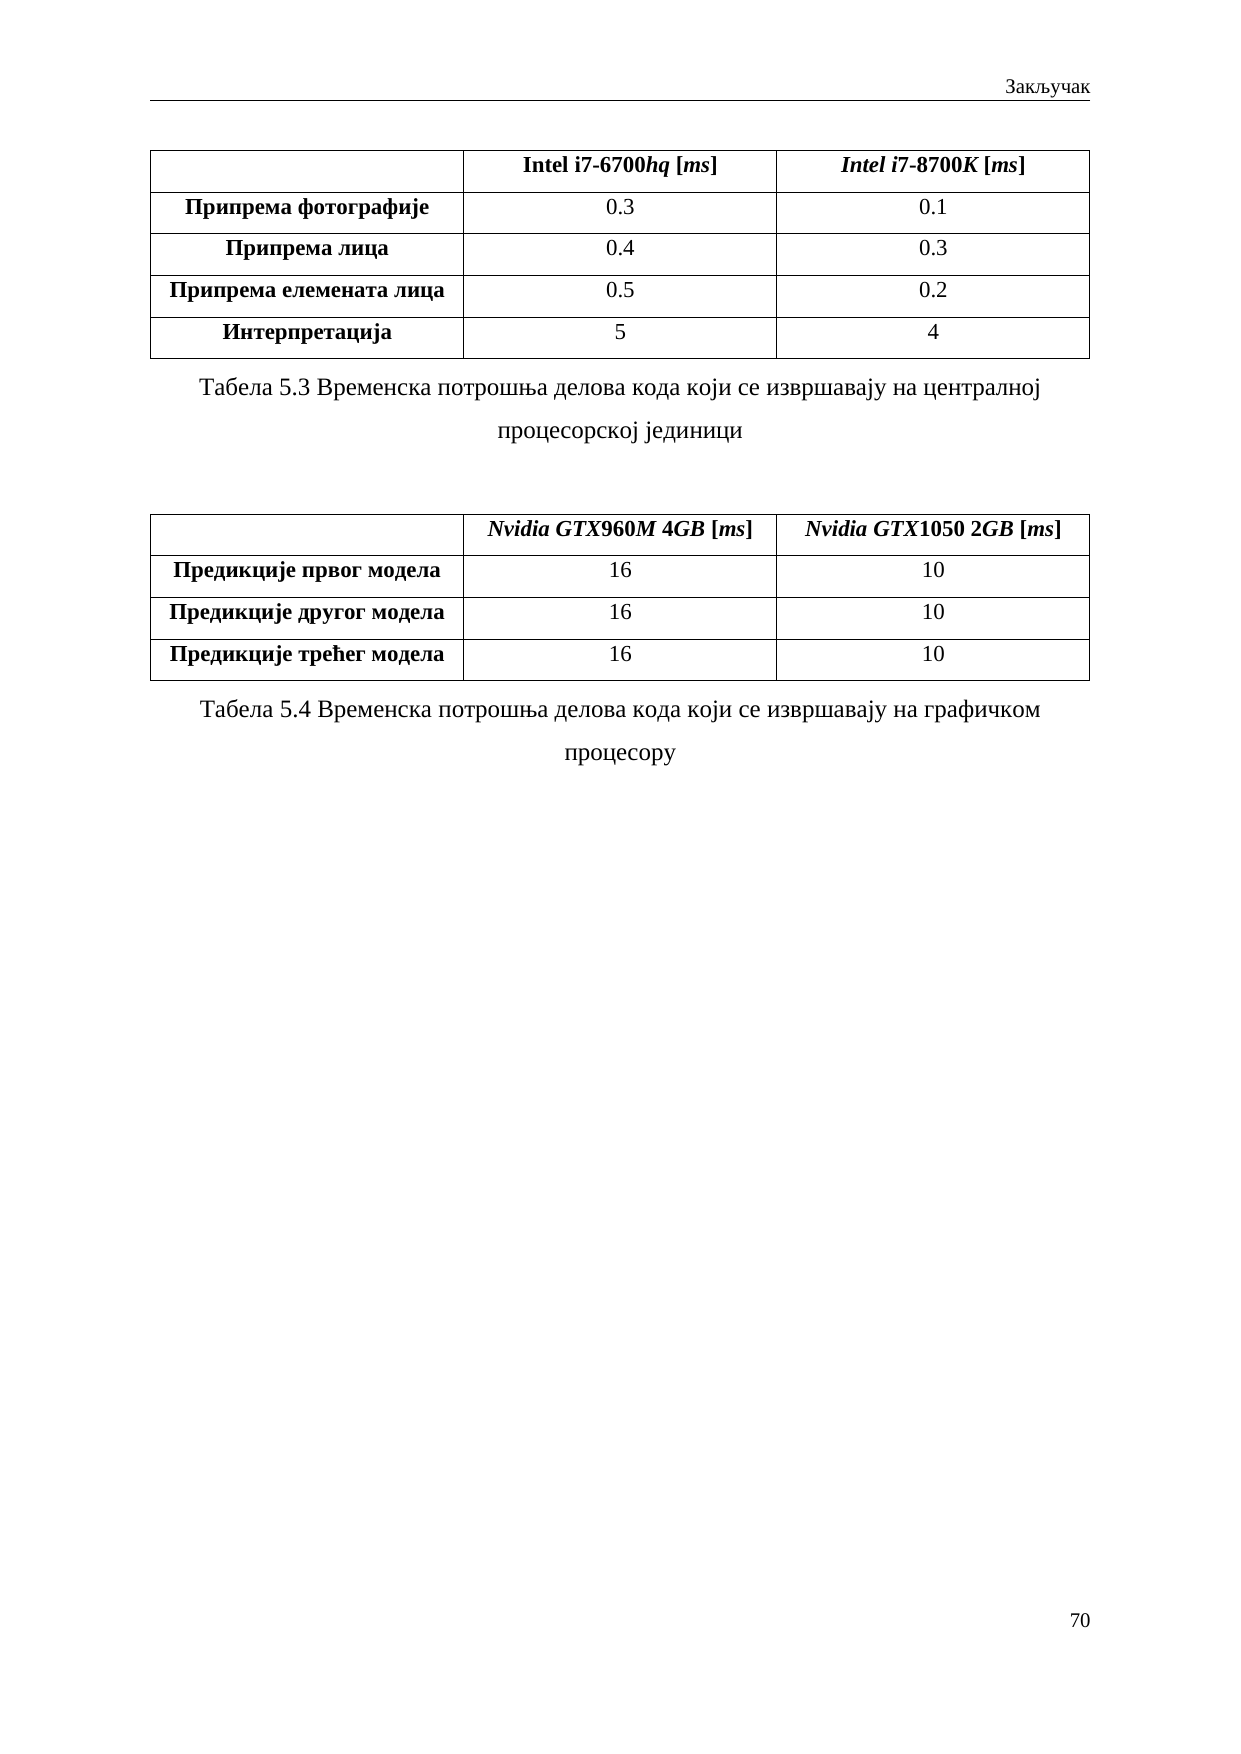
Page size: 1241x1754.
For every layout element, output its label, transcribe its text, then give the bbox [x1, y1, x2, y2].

table_cell 0.2 [777, 276, 1089, 317]
table_header [151, 151, 463, 192]
table_header [151, 515, 463, 555]
table_cell 10 [777, 598, 1089, 639]
table_cell 0.5 [464, 276, 776, 317]
table_cell Предикције првог модела [151, 556, 463, 597]
table_cell 16 [464, 640, 776, 680]
table_cell 10 [777, 640, 1089, 680]
table_cell Предикције трећег модела [151, 640, 463, 680]
table_cell Интерпретација [151, 318, 463, 358]
table_cell 0.3 [777, 234, 1089, 275]
table_header Intel i7-6700hq [ms] [464, 151, 776, 192]
table_cell 16 [464, 598, 776, 639]
table_cell 0.1 [777, 193, 1089, 233]
table_cell Припрема лица [151, 234, 463, 275]
table_cell 0.4 [464, 234, 776, 275]
table_cell Предикције другог модела [151, 598, 463, 639]
table_cell 5 [464, 318, 776, 358]
table_cell Припрема фотографије [151, 193, 463, 233]
table_cell 0.3 [464, 193, 776, 233]
table_cell Припрема елемената лица [151, 276, 463, 317]
table_header Nvidia GTX960M 4GB [ms] [464, 515, 776, 555]
table_header Intel i7-8700K [ms] [777, 151, 1089, 192]
table_cell 4 [777, 318, 1089, 358]
table_cell 16 [464, 556, 776, 597]
table_header Nvidia GTX1050 2GB [ms] [777, 515, 1089, 555]
table_cell 10 [777, 556, 1089, 597]
